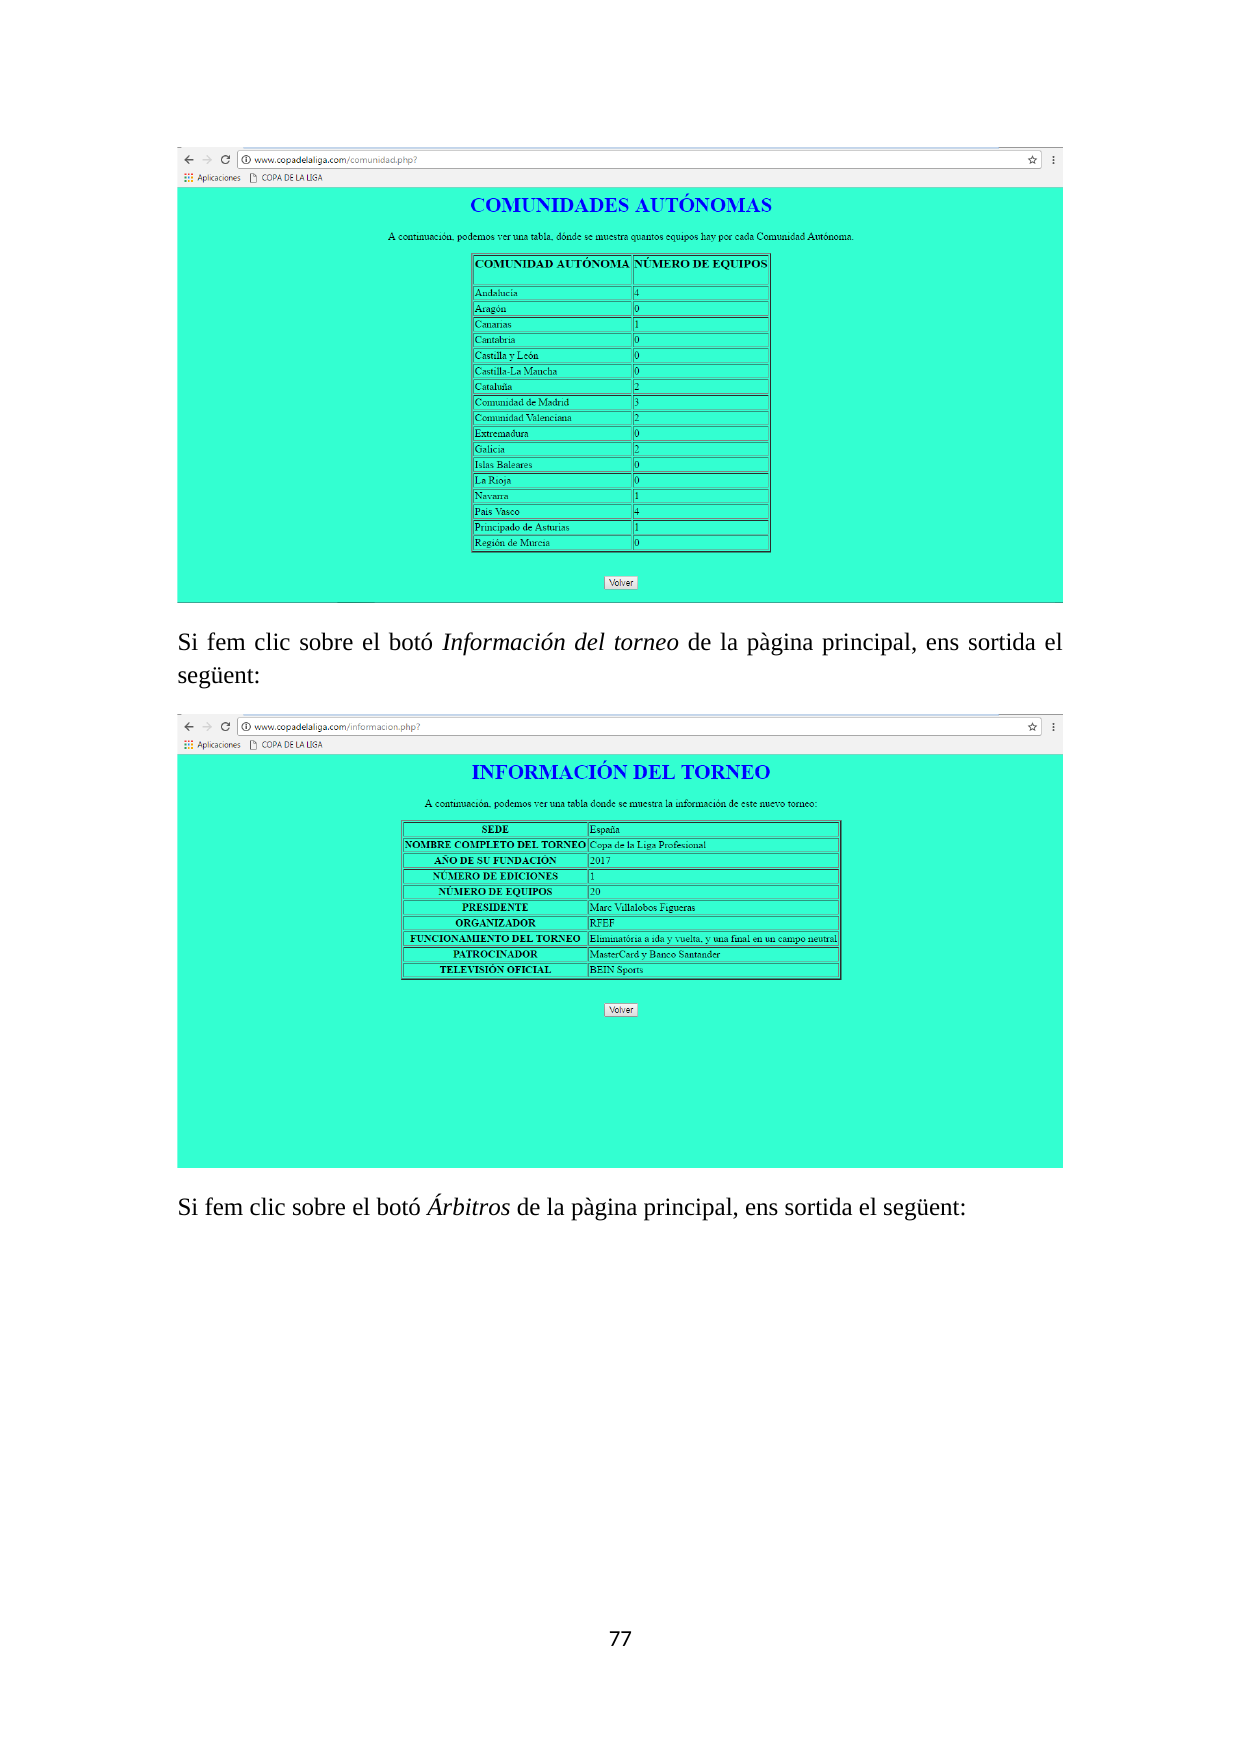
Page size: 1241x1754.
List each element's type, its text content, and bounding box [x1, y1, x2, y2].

picture [177, 714, 1063, 1168]
text Si fem clic sobre el botó Información del torneo de la pàgina principal, ens sortida el següent: [177, 627, 1063, 689]
picture [177, 147, 1063, 603]
text Si fem clic sobre el botó Árbitros de la pàgina principal, ens sortida el següent: [177, 1192, 1063, 1221]
